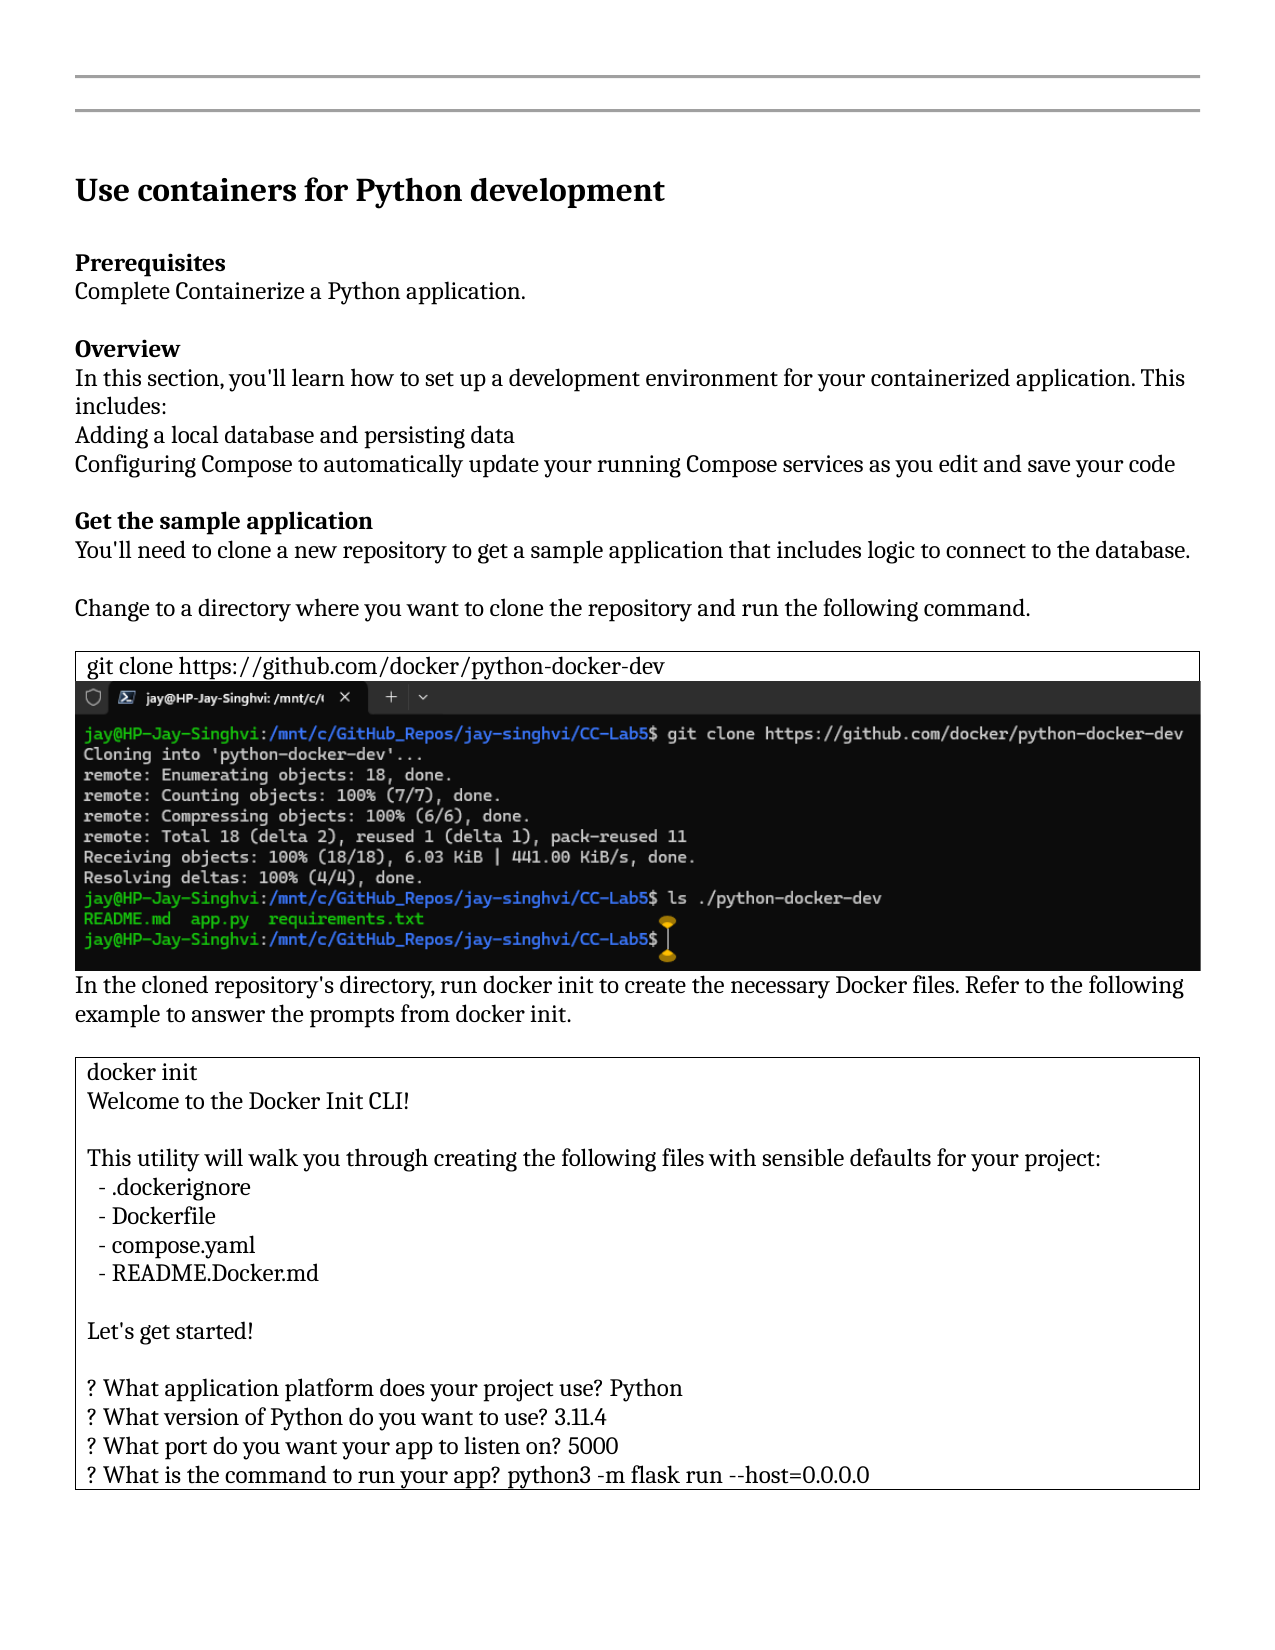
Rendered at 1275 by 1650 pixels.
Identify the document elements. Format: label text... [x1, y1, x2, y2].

table_header docker init Welcome to the Docker Init CLI! This utility will walk you through creating the following files with sensible defaults for your project: - .dockerignore - Dockerfile - compose.yaml - README.Docker.md Let's get started! ? What application platform does your project use? Python ? What version of Python do you want to use? 3.11.4 ? What port do you want your app to listen on? 5000 ? What is the command to run your app? python3 -m flask run --host=0.0.0.0 [76, 1058, 1199, 1489]
text Adding a local database and persisting data [75, 421, 1200, 450]
text Change to a directory where you want to clone the repository and run the following command. [75, 593, 1200, 622]
picture [75, 681, 1201, 971]
table_header git clone https://github.com/docker/python-docker-dev [76, 652, 1199, 681]
text Complete Containerize a Python application. [75, 277, 1200, 306]
text Overview [75, 335, 1200, 363]
text In this section, you'll learn how to set up a development environment for your containerized application. This includes: [75, 363, 1200, 421]
text Configuring Compose to automatically update your running Compose services as you edit and save your code [75, 450, 1200, 478]
text You'll need to clone a new repository to get a sample application that includes logic to connect to the database. [75, 536, 1200, 565]
text Prerequisites [75, 248, 1200, 277]
text Get the sample application [75, 507, 1200, 536]
text Use containers for Python development [75, 172, 1200, 210]
text In the cloned repository's directory, run docker init to create the necessary Docker files. Refer to the following example to answer the prompts from docker init. [75, 971, 1200, 1028]
